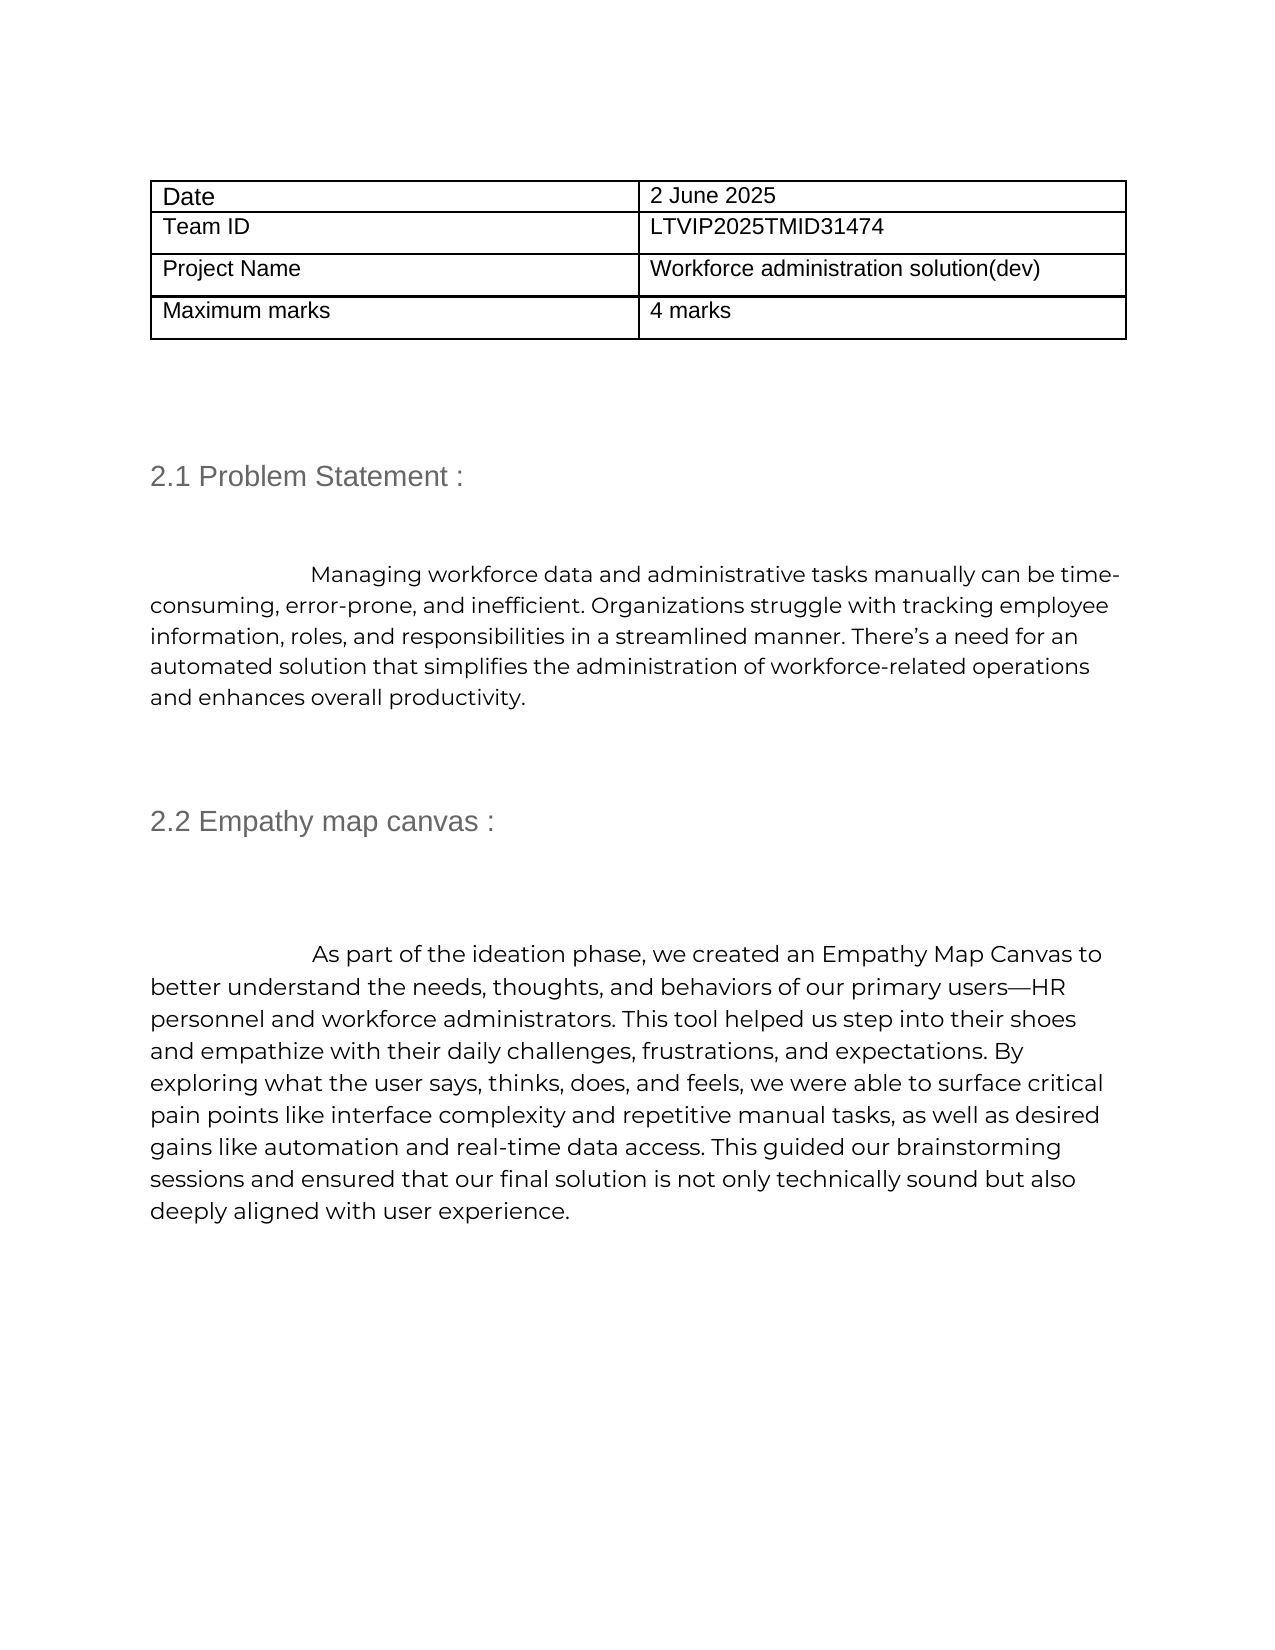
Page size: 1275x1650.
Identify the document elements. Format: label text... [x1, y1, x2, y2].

table_cell Team ID [152, 213, 638, 253]
text Managing workforce data and administrative tasks manually can be time-consuming, error-prone, and inefficient. Organizations struggle with tracking employee information, roles, and responsibilities in a streamlined manner. There’s a need for an automated solution that simplifies the administration of workforce-related operations and enhances overall productivity. [150, 562, 1125, 711]
table_header Date [152, 182, 638, 211]
subtitle 2.1 Problem Statement : [150, 459, 1125, 493]
subtitle 2.2 Empathy map canvas : [150, 804, 1125, 838]
table_cell 4 marks [640, 298, 1125, 338]
table_cell LTVIP2025TMID31474 [640, 213, 1125, 253]
table_cell Project Name [152, 255, 638, 295]
table_cell Workforce administration solution(dev) [640, 255, 1125, 295]
table_header 2 June 2025 [640, 182, 1125, 211]
table_cell Maximum marks [152, 298, 638, 338]
text As part of the ideation phase, we created an Empathy Map Canvas to better understand the needs, thoughts, and behaviors of our primary users—HR personnel and workforce administrators. This tool helped us step into their shoes and empathize with their daily challenges, frustrations, and expectations. By exploring what the user says, thinks, does, and feels, we were able to surface critical pain points like interface complexity and repetitive manual tasks, as well as desired gains like automation and real-time data access. This guided our brainstorming sessions and ensured that our final solution is not only technically sound but also deeply aligned with user experience. [150, 941, 1125, 1225]
